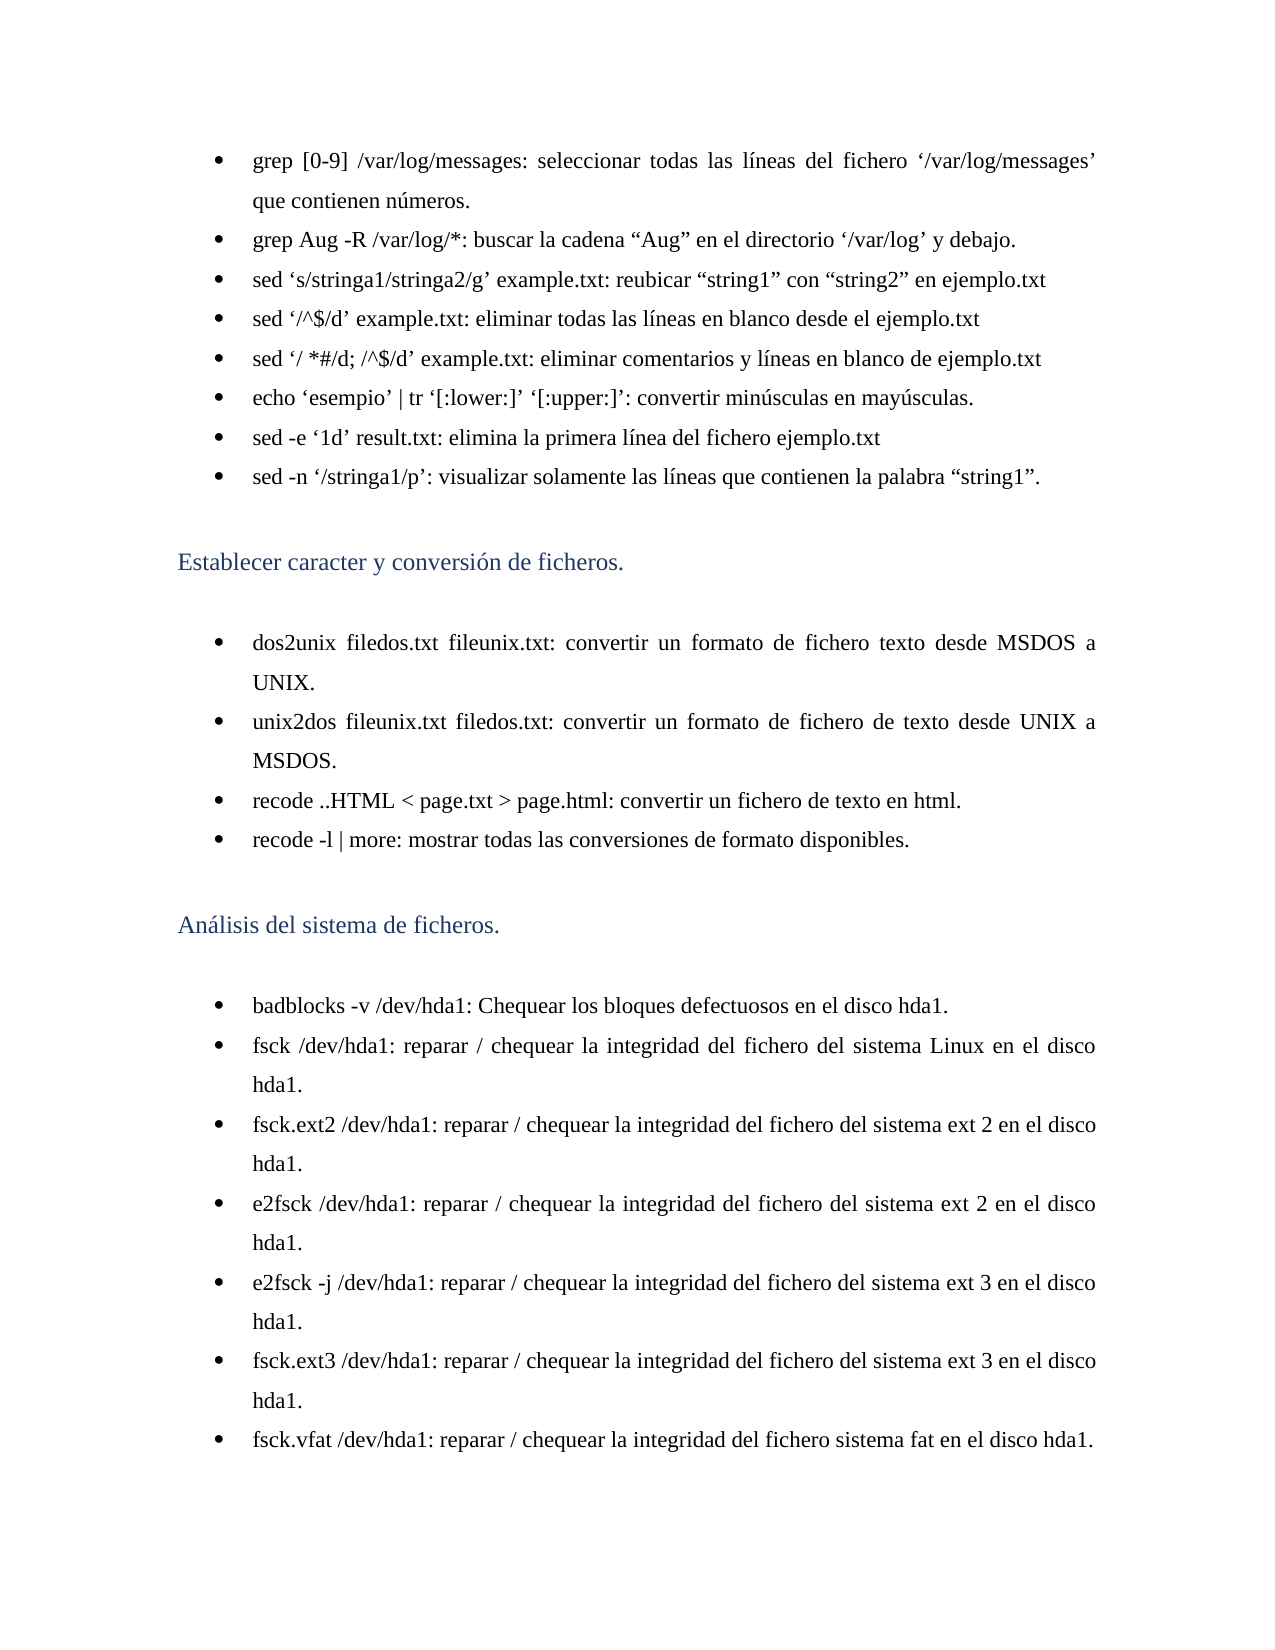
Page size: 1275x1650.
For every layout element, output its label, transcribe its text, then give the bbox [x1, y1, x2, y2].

list e2fsck -j /dev/hda1: reparar / chequear la integridad del fichero del sistema ext 3 en el disco hda1. [215, 1269, 1098, 1334]
list grep Aug -R /var/log/*: buscar la cadena “Aug” en el directorio ‘/var/log’ y debajo. [215, 227, 1098, 253]
list sed ‘/^$/d’ example.txt: eliminar todas las líneas en blanco desde el ejemplo.txt [215, 306, 1098, 332]
list echo ‘esempio’ | tr ‘[:lower:]’ ‘[:upper:]’: convertir minúsculas en mayúsculas. [215, 384, 1098, 411]
list fsck /dev/hda1: reparar / chequear la integridad del fichero del sistema Linux en el disco hda1. [215, 1032, 1098, 1098]
list recode ..HTML < page.txt > page.html: convertir un fichero de texto en html. [215, 787, 1098, 813]
list sed -e ‘1d’ result.txt: elimina la primera línea del fichero ejemplo.txt [215, 424, 1098, 450]
list grep [0-9] /var/log/messages: seleccionar todas las líneas del fichero ‘/var/log/messages’ que contienen números. [215, 148, 1098, 213]
list sed ‘s/stringa1/stringa2/g’ example.txt: reubicar “string1” con “string2” en ejemplo.txt [215, 266, 1098, 292]
subtitle Análisis del sistema de ficheros. [177, 910, 1098, 938]
list sed ‘/ *#/d; /^$/d’ example.txt: eliminar comentarios y líneas en blanco de ejemplo.txt [215, 345, 1098, 371]
list fsck.ext3 /dev/hda1: reparar / chequear la integridad del fichero del sistema ext 3 en el disco hda1. [215, 1348, 1098, 1413]
subtitle Establecer caracter y conversión de ficheros. [177, 547, 1098, 575]
list sed -n ‘/stringa1/p’: visualizar solamente las líneas que contienen la palabra “string1”. [215, 463, 1098, 490]
list recode -l | more: mostrar todas las conversiones de formato disponibles. [215, 827, 1098, 853]
list badblocks -v /dev/hda1: Chequear los bloques defectuosos en el disco hda1. [215, 992, 1098, 1019]
list dos2unix filedos.txt fileunix.txt: convertir un formato de fichero texto desde MSDOS a UNIX. [215, 629, 1098, 695]
list fsck.vfat /dev/hda1: reparar / chequear la integridad del fichero sistema fat en el disco hda1. [215, 1427, 1098, 1453]
list unix2dos fileunix.txt filedos.txt: convertir un formato de fichero de texto desde UNIX a MSDOS. [215, 708, 1098, 774]
list e2fsck /dev/hda1: reparar / chequear la integridad del fichero del sistema ext 2 en el disco hda1. [215, 1190, 1098, 1256]
list fsck.ext2 /dev/hda1: reparar / chequear la integridad del fichero del sistema ext 2 en el disco hda1. [215, 1111, 1098, 1177]
